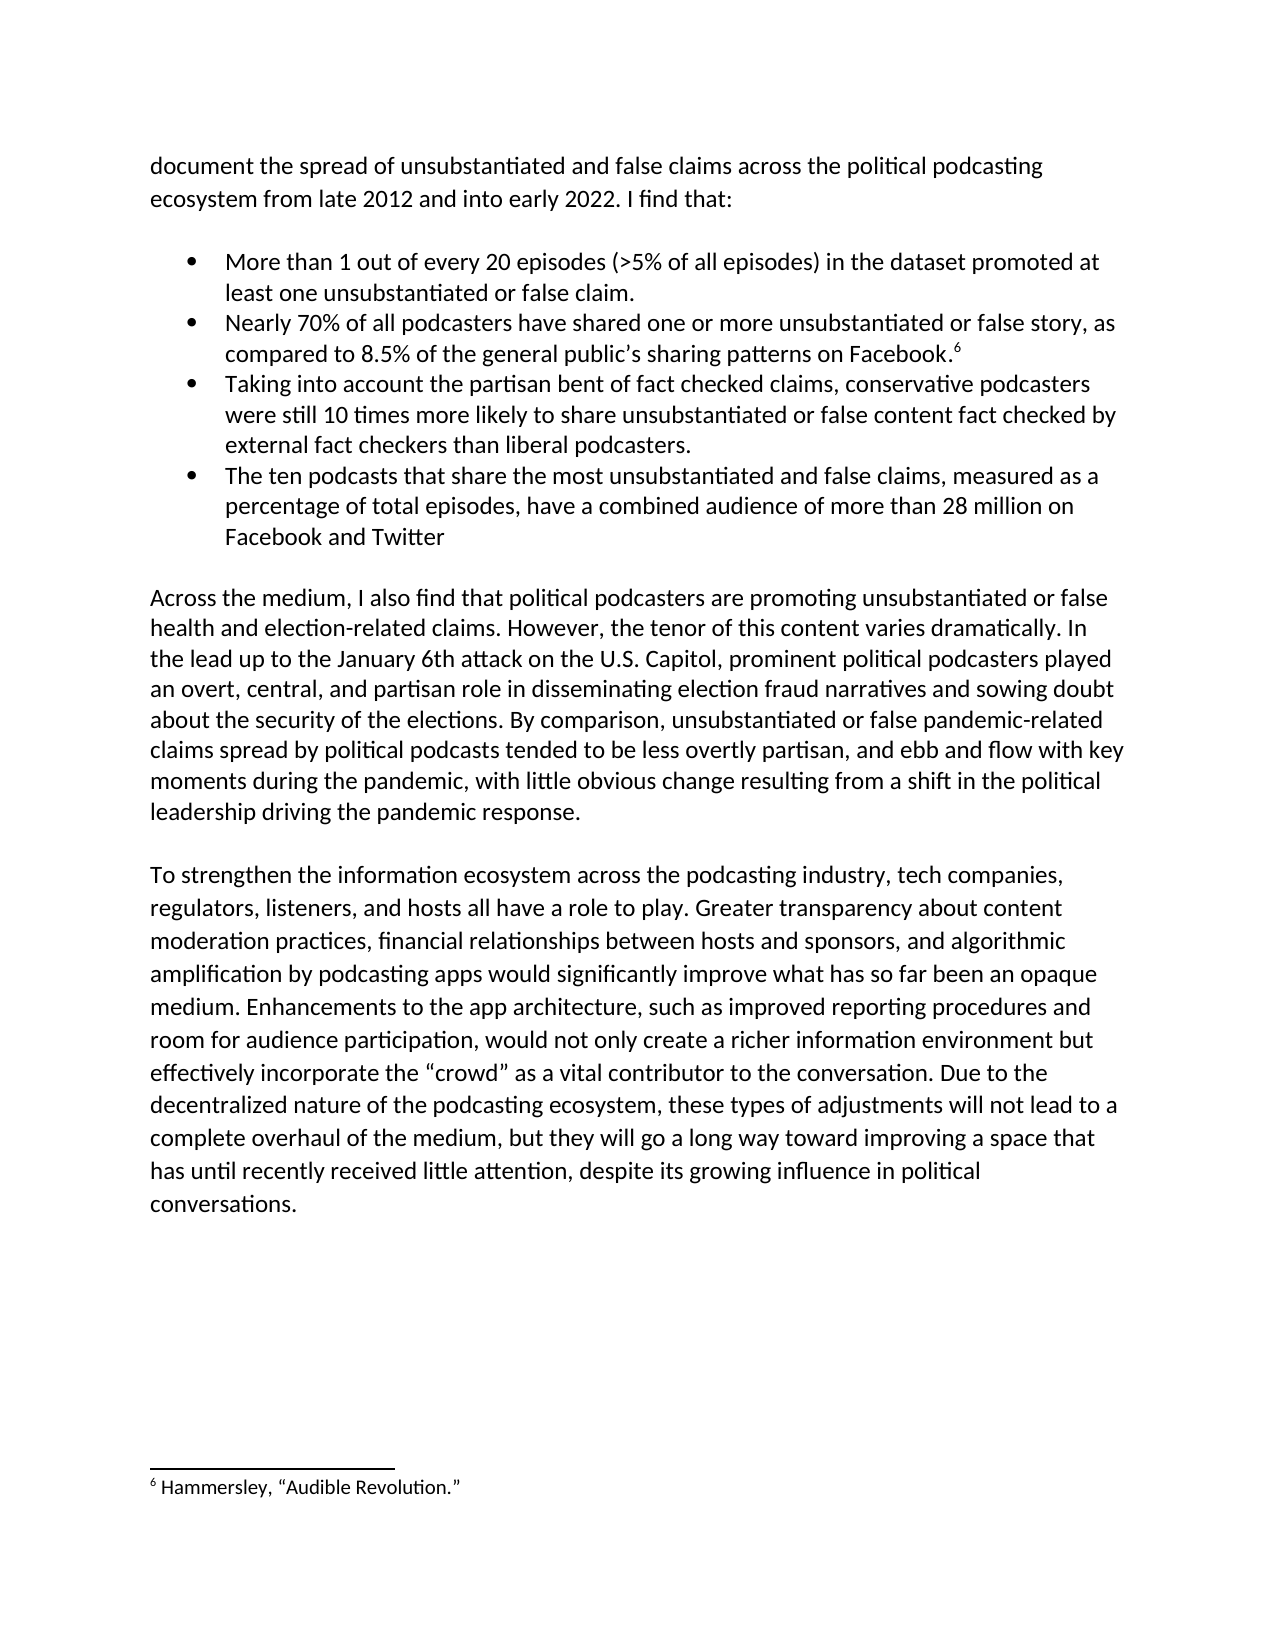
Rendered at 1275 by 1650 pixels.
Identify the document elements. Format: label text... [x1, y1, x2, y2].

text To strengthen the information ecosystem across the podcasting industry, tech companies, regulators, listeners, and hosts all have a role to play. Greater transparency about content moderation practices, financial relationships between hosts and sponsors, and algorithmic amplification by podcasting apps would significantly improve what has so far been an opaque medium. Enhancements to the app architecture, such as improved reporting procedures and room for audience participation, would not only create a richer information environment but effectively incorporate the “crowd” as a vital contributor to the conversation. Due to the decentralized nature of the podcasting ecosystem, these types of adjustments will not lead to a complete overhaul of the medium, but they will go a long way toward improving a space that has until recently received little attention, despite its growing influence in political conversations. [150, 859, 1125, 1219]
list More than 1 out of every 20 episodes (>5% of all episodes) in the dataset promoted at least one unsubstantiated or false claim. [187, 246, 1125, 307]
text Across the medium, I also find that political podcasters are promoting unsubstantiated or false health and election-related claims. However, the tenor of this content varies dramatically. In the lead up to the January 6th attack on the U.S. Capitol, prominent political podcasters played an overt, central, and partisan role in disseminating election fraud narratives and sowing doubt about the security of the elections. By comparison, unsubstantiated or false pandemic-related claims spread by political podcasts tended to be less overtly partisan, and ebb and flow with key moments during the pandemic, with little obvious change resulting from a shift in the political leadership driving the pandemic response. [150, 582, 1125, 826]
list The ten podcasts that share the most unsubstantiated and false claims, measured as a percentage of total episodes, have a combined audience of more than 28 million on Facebook and Twitter [187, 460, 1125, 552]
list Nearly 70% of all podcasters have shared one or more unsubstantiated or false story, as compared to 8.5% of the general public’s sharing patterns on Facebook. [187, 307, 1125, 368]
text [150, 150, 1125, 213]
list Taking into account the partisan bent of fact checked claims, conservative podcasters were still 10 times more likely to share unsubstantiated or false content fact checked by external fact checkers than liberal podcasters. [187, 368, 1125, 460]
